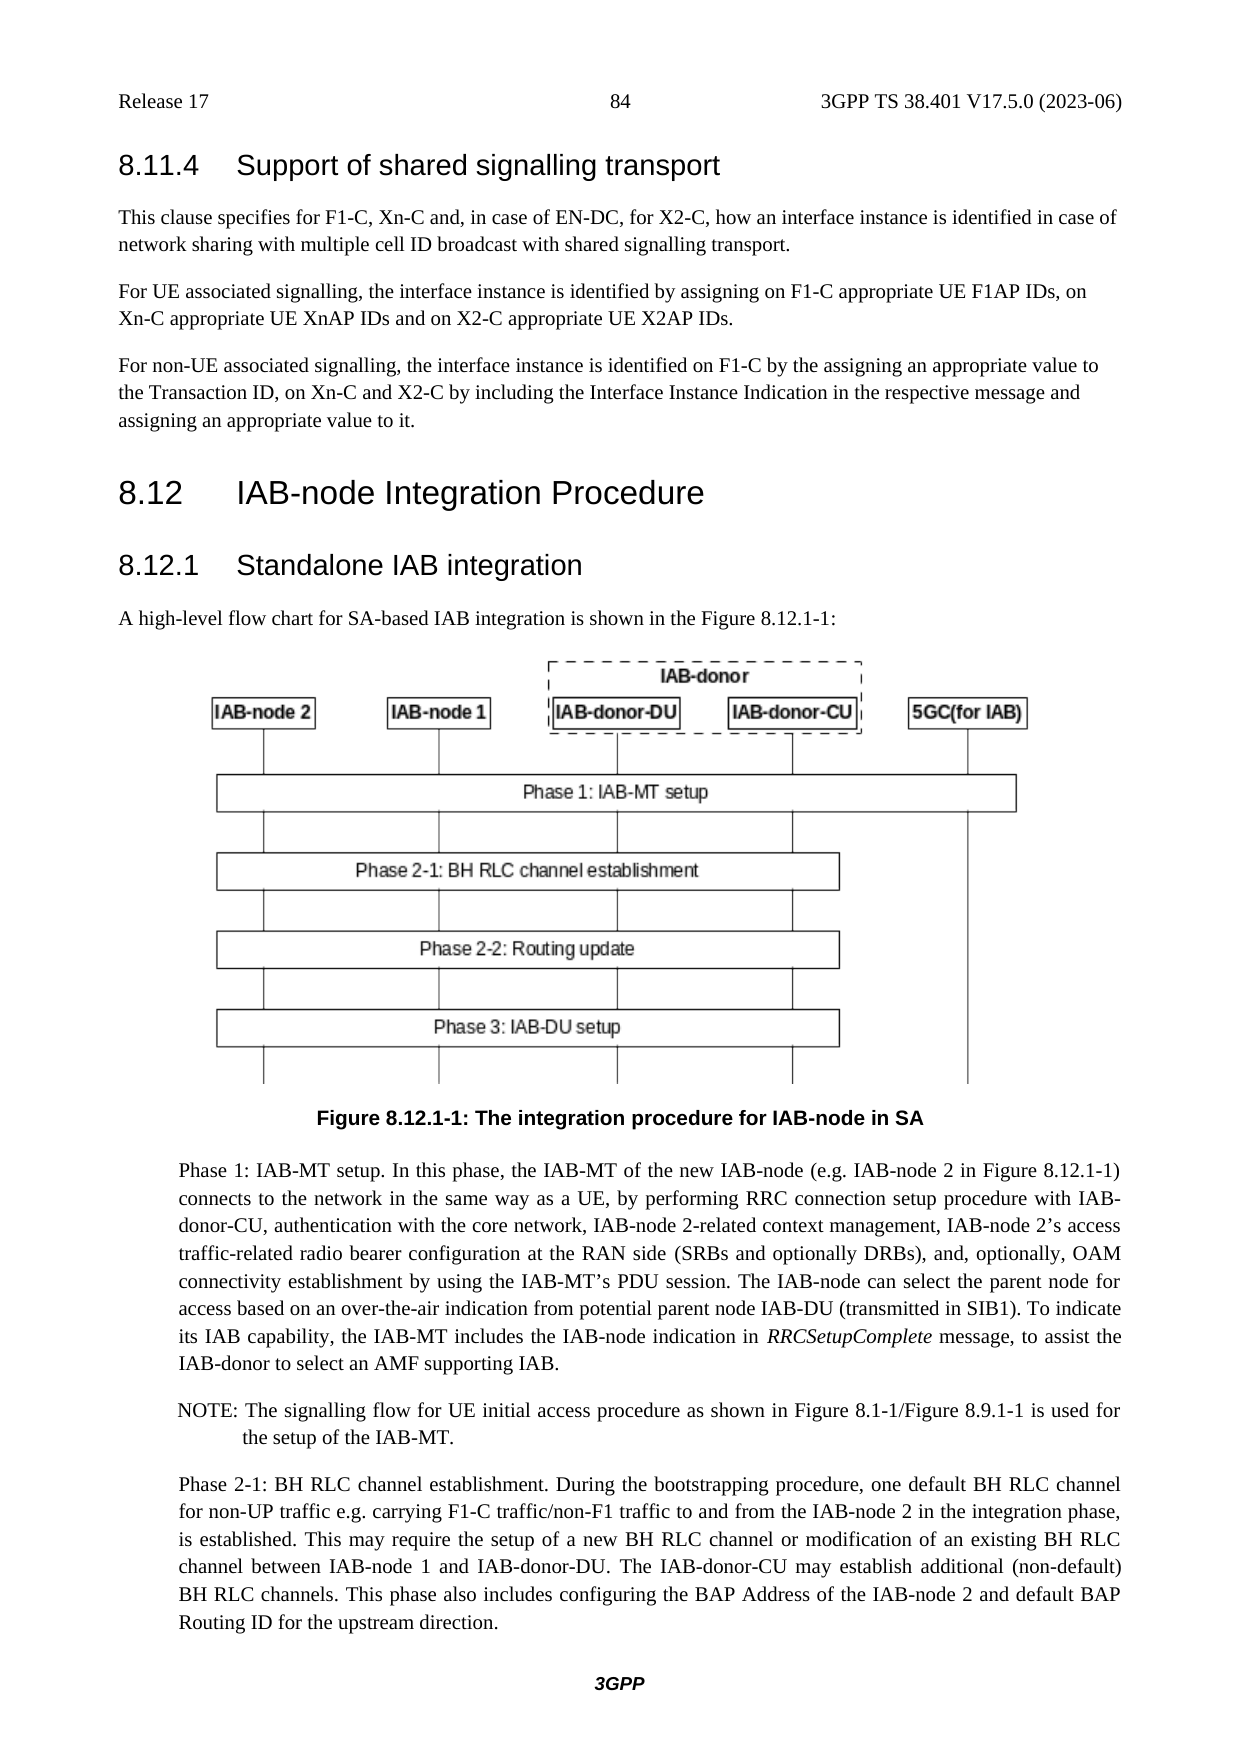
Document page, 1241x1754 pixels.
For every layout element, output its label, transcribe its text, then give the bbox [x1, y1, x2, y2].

text For non-UE associated signalling, the interface instance is identified on F1-C by the assigning an appropriate value to the Transaction ID, on Xn-C and X2-C by including the Interface Instance Indication in the respective message and assigning an appropriate value to it. [118, 353, 1122, 432]
subtitle 8.12.1 Standalone IAB integration [118, 548, 1122, 582]
text This clause specifies for F1-C, Xn-C and, in case of EN-DC, for X2-C, how an interface instance is identified in case of network sharing with multiple cell ID broadcast with shared signalling transport. [118, 205, 1122, 256]
text Phase 1: IAB-MT setup. In this phase, the IAB-MT of the new IAB-node (e.g. IAB-node 2 in Figure 8.12.1-1) connects to the network in the same way as a UE, by performing RRC connection setup procedure with IAB-donor-CU, authentication with the core network, IAB-node 2-related context management, IAB-node 2’s access traffic-related radio bearer configuration at the RAN side (SRBs and optionally DRBs), and, optionally, OAM connectivity establishment by using the IAB-MT’s PDU session. The IAB-node can select the parent node for access based on an over-the-air indication from potential parent node IAB-DU (transmitted in SIB1). To indicate its IAB capability, the IAB-MT includes the IAB-node indication in RRCSetupComplete message, to assist the IAB-donor to select an AMF supporting IAB. [178, 1158, 1122, 1375]
text For UE associated signalling, the interface instance is identified by assigning on F1-C appropriate UE F1AP IDs, on Xn-C appropriate UE XnAP IDs and on X2-C appropriate UE X2AP IDs. [118, 279, 1122, 330]
text Phase 2-1: BH RLC channel establishment. During the bootstrapping procedure, one default BH RLC channel for non-UP traffic e.g. carrying F1-C traffic/non-F1 traffic to and from the IAB-node 2 in the integration phase, is established. This may require the setup of a new BH RLC channel or modification of an existing BH RLC channel between IAB-node 1 and IAB-donor-DU. The IAB-donor-CU may establish additional (non-default) BH RLC channels. This phase also includes configuring the BAP Address of the IAB-node 2 and default BAP Routing ID for the upstream direction. [178, 1472, 1122, 1634]
text Figure 8.12.1-1: The integration procedure for IAB-node in SA [118, 1106, 1122, 1129]
text NOTE: The signalling flow for UE initial access procedure as shown in Figure 8.1-1/Figure 8.9.1-1 is used for the setup of the IAB-MT. [177, 1398, 1122, 1449]
subtitle 8.12 IAB-node Integration Procedure [118, 473, 1122, 511]
subtitle 8.11.4 Support of shared signalling transport [118, 147, 1122, 181]
text A high-level flow chart for SA-based IAB integration is shown in the Figure 8.12.1-1: [118, 606, 1122, 630]
